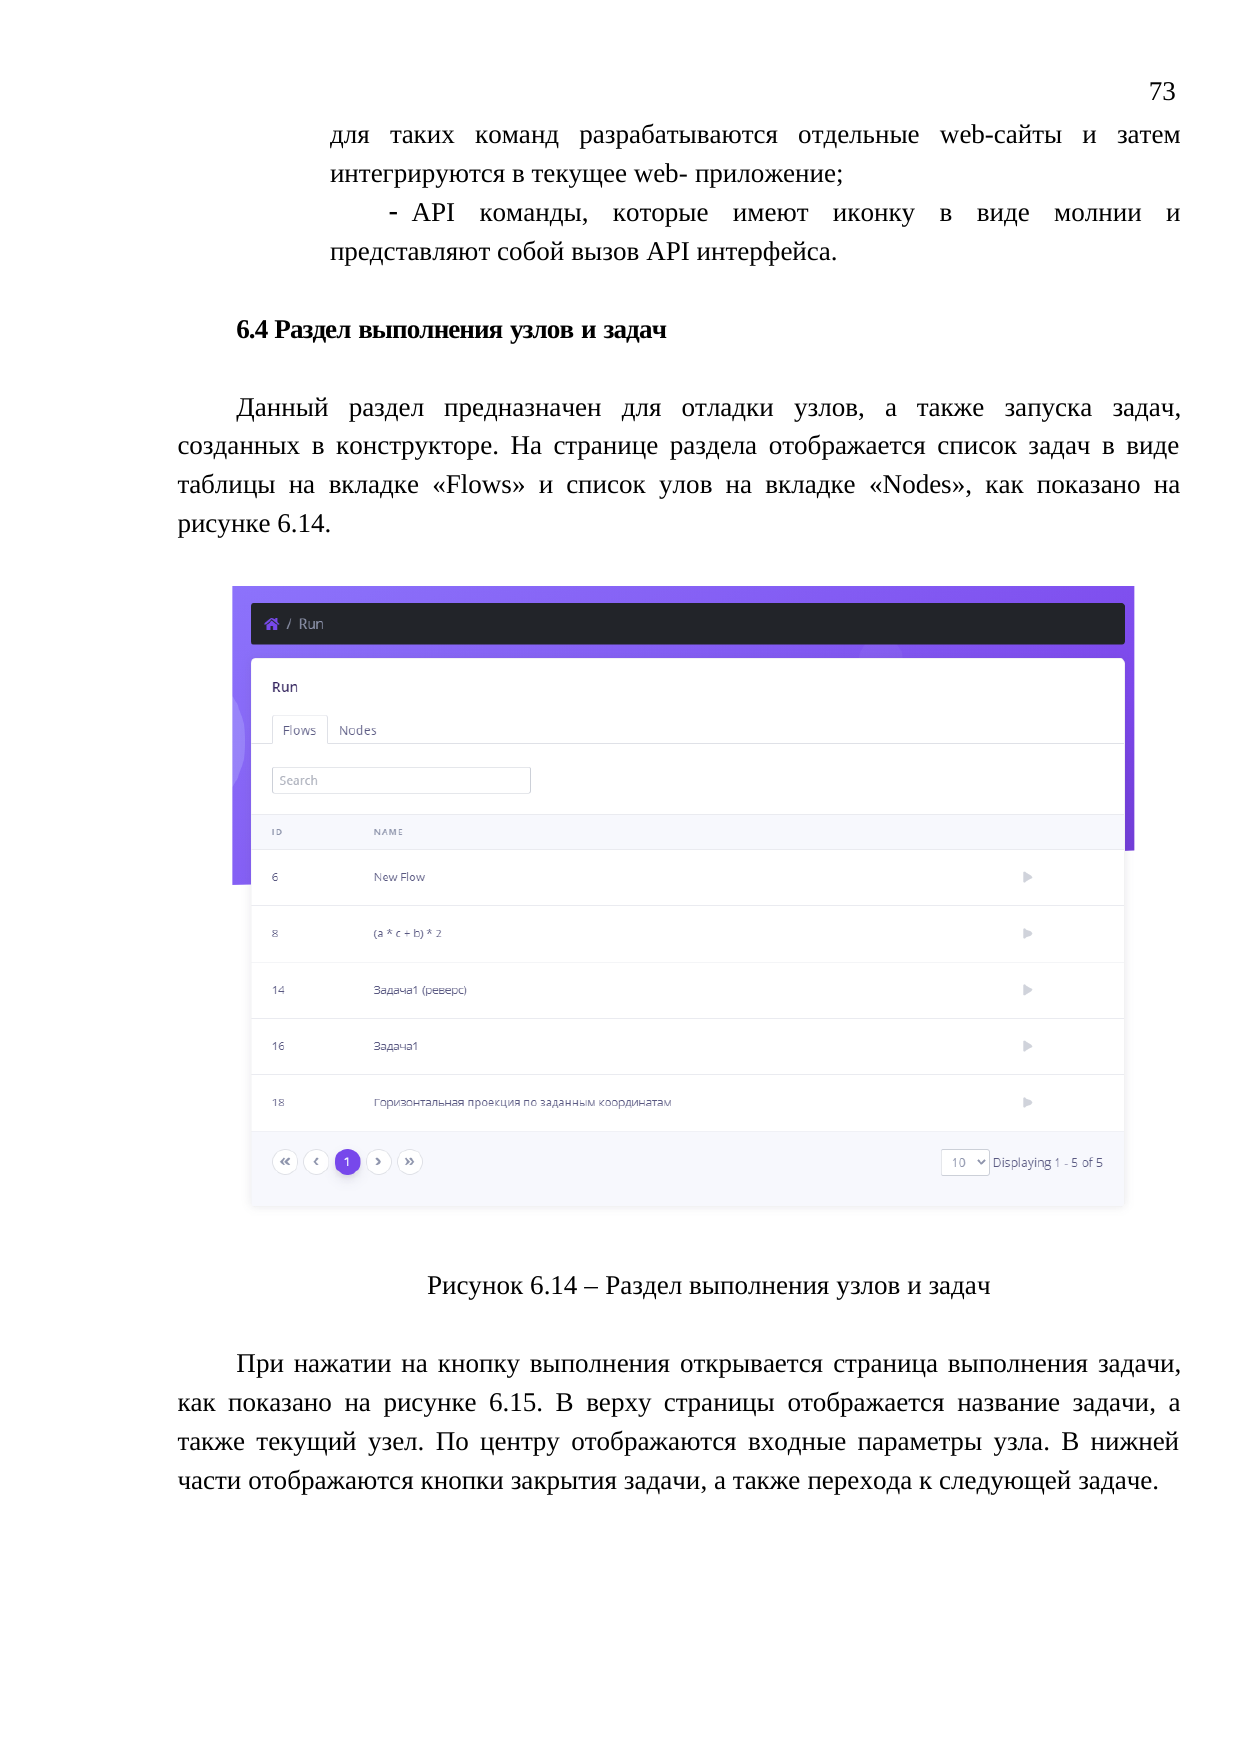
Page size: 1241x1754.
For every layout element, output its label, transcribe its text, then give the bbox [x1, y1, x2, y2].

text При нажатии на кнопку выполнения открывается страница выполнения задачи, как показано на рисунке 6.15. В верху страницы отображается название задачи, а также текущий узел. По центру отображаются входные параметры узла. В нижней части отображаются кнопки закрытия задачи, а также перехода к следующей задаче. [177, 1347, 1181, 1495]
picture [232, 586, 1135, 1216]
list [330, 118, 1181, 188]
list API команды, которые имеют иконку в виде молнии и представляют собой вызов API интерфейса. [330, 196, 1181, 266]
text Данный раздел предназначен для отладки узлов, а также запуска задач, созданных в конструкторе. На странице раздела отображается список задач в виде таблицы на вкладке «Flows» и список улов на вкладке «Nodes», как показано на рисунке 6.14. [177, 391, 1181, 538]
text Рисунок 6.14 – Раздел выполнения узлов и задач [177, 1269, 1181, 1301]
subtitle Раздел выполнения узлов и задач [177, 313, 1181, 344]
